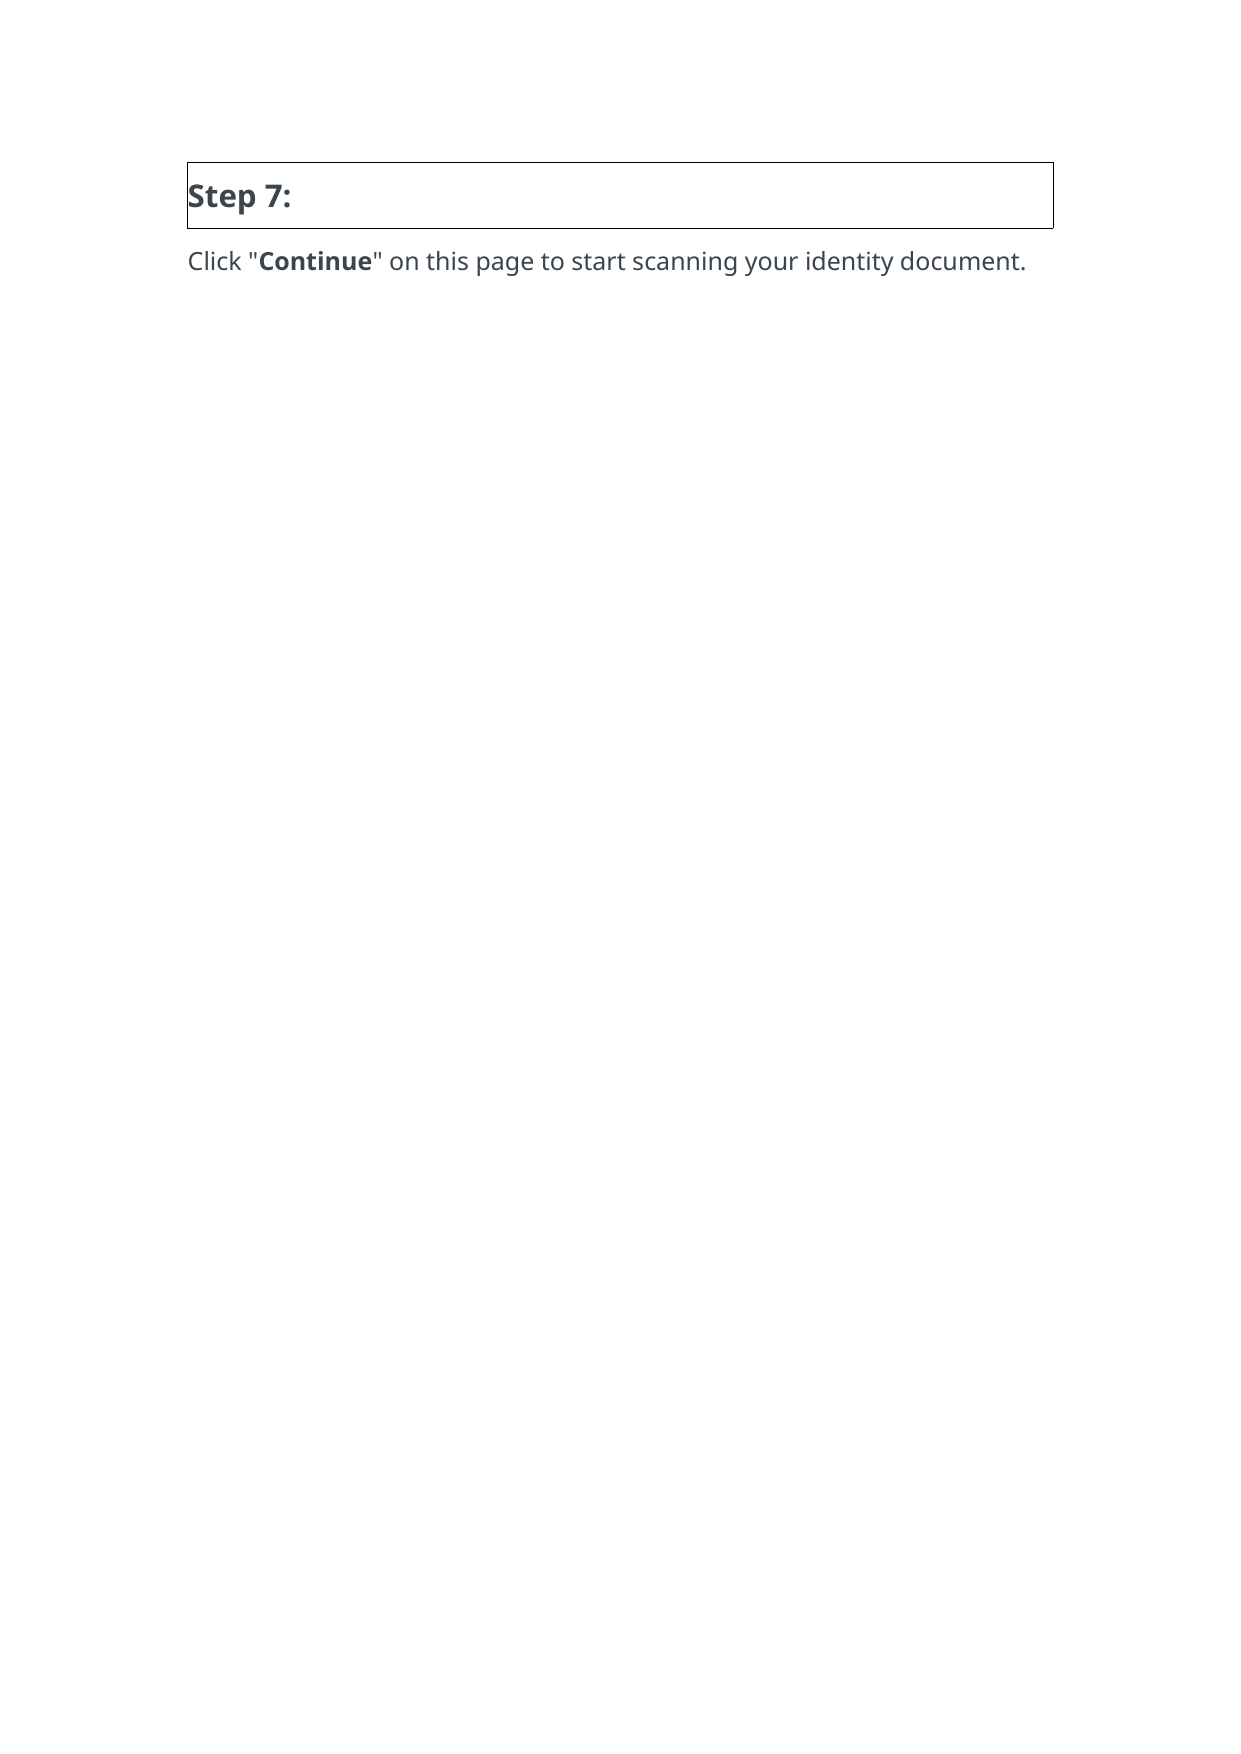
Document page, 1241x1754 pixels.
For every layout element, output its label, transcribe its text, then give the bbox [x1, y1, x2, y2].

text Step 7: [188, 163, 1053, 228]
text Click "Continue" on this page to start scanning your identity document. [187, 229, 1053, 293]
